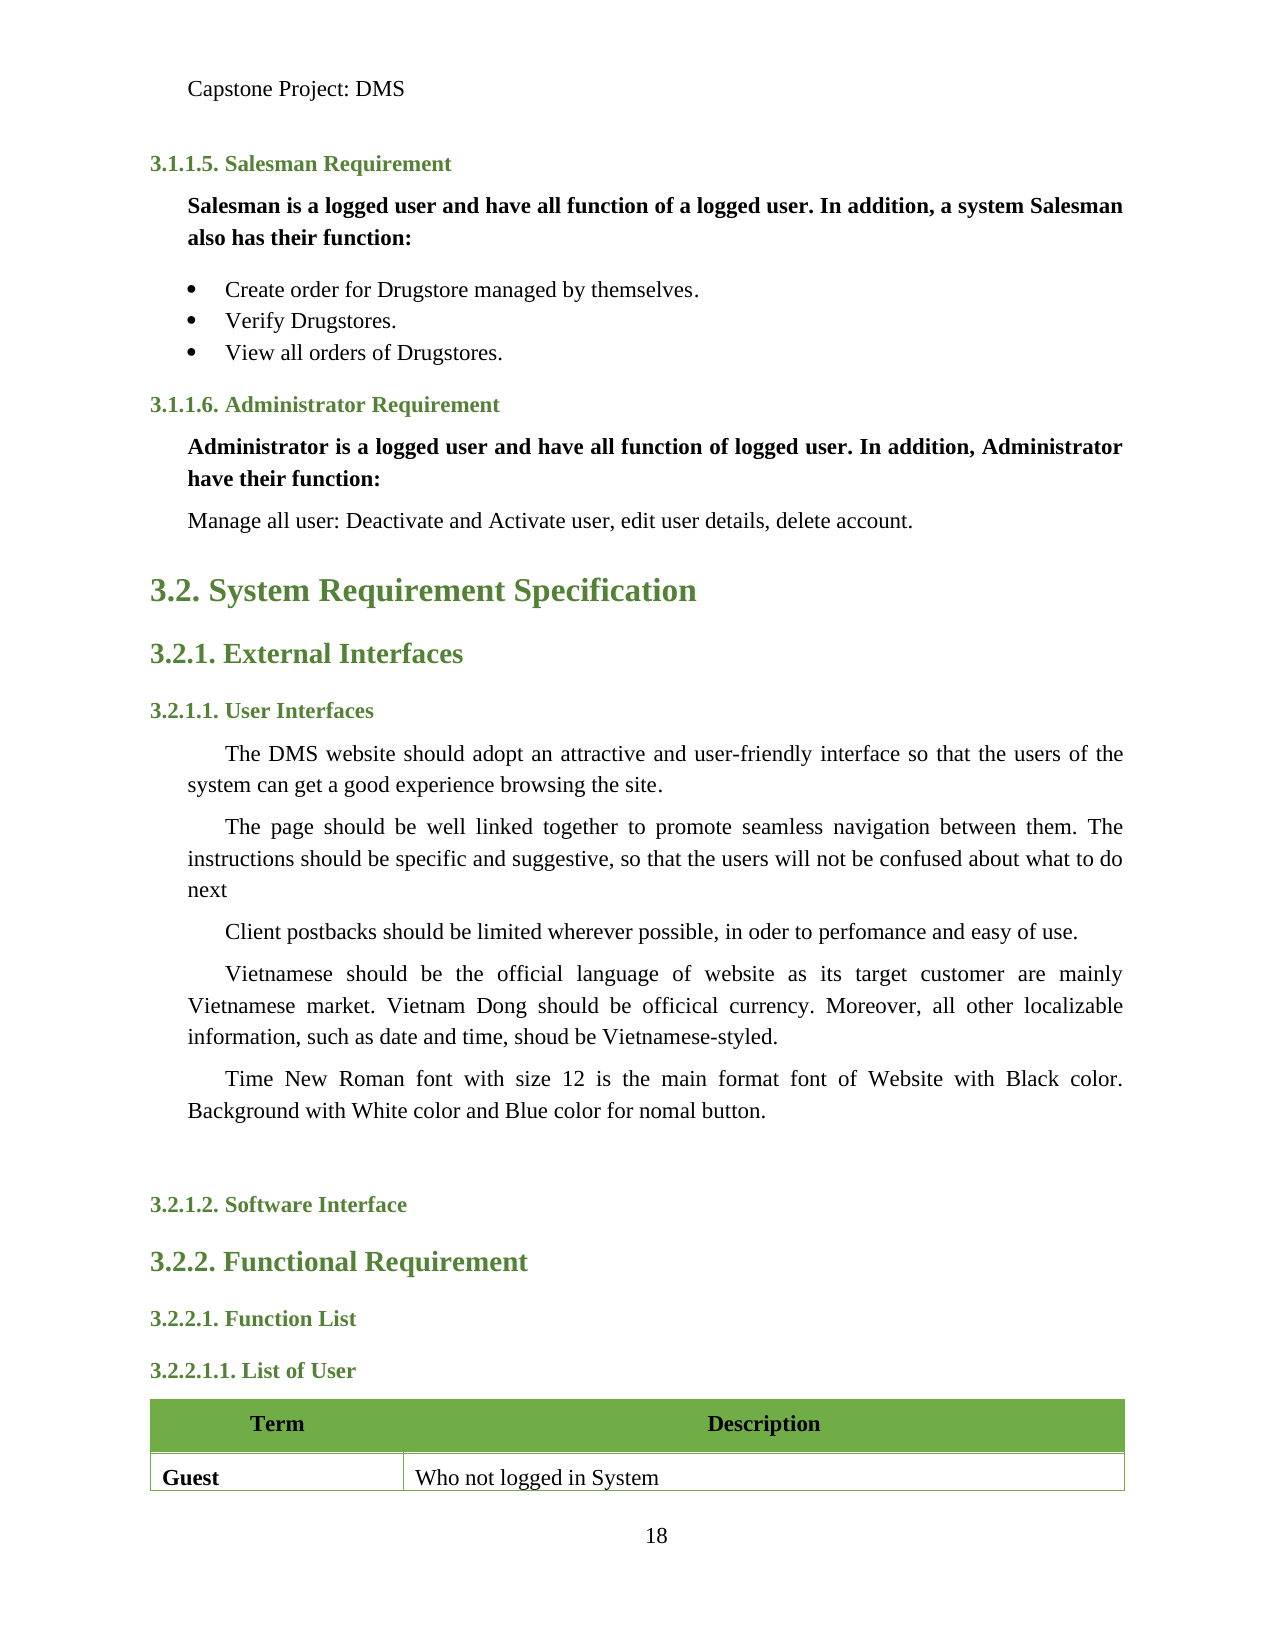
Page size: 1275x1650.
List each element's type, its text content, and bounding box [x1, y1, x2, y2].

text Time New Roman font with size 12 is the main format font of Website with Black color. Background with White color and Blue color for nomal button. [187, 1065, 1125, 1123]
text The DMS website should adopt an attractive and user-friendly interface so that the users of the system can get a good experience browsing the site. [187, 739, 1125, 797]
text Salesman is a logged user and have all function of a logged user. In addition, a system Salesman also has their function: [187, 192, 1125, 250]
table_cell Guest [151, 1454, 403, 1490]
text Client postbacks should be limited wherever possible, in oder to perfomance and easy of use. [187, 918, 1125, 944]
list Create order for Drugstore managed by themselves. [187, 276, 1125, 302]
subtitle External Interfaces [150, 637, 1125, 670]
subtitle System Requirement Specification [150, 570, 1125, 608]
table_header Description [404, 1400, 1124, 1452]
subtitle Functional Requirement [150, 1244, 1125, 1277]
list View all orders of Drugstores. [187, 339, 1125, 365]
text Vietnamese should be the official language of website as its target customer are mainly Vietnamese market. Vietnam Dong should be officical currency. Moreover, all other localizable information, such as date and time, shoud be Vietnamese-styled. [187, 960, 1125, 1050]
table_header Term [151, 1400, 403, 1452]
subtitle Administrator Requirement [150, 391, 1125, 418]
subtitle Function List [150, 1305, 1125, 1331]
subtitle User Interfaces [150, 698, 1125, 724]
text The page should be well linked together to promote seamless navigation between them. The instructions should be specific and suggestive, so that the users will not be confused about what to do next [187, 813, 1125, 903]
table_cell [404, 1454, 1124, 1490]
text Administrator is a logged user and have all function of logged user. In addition, Administrator have their function: [187, 433, 1125, 491]
subtitle Software Interface [150, 1191, 1125, 1218]
text Manage all user: Deactivate and Activate user, edit user details, delete account. [187, 507, 1125, 533]
list Verify Drugstores. [187, 307, 1125, 334]
subtitle Salesman Requirement [150, 150, 1125, 176]
subtitle List of User [150, 1357, 1125, 1383]
